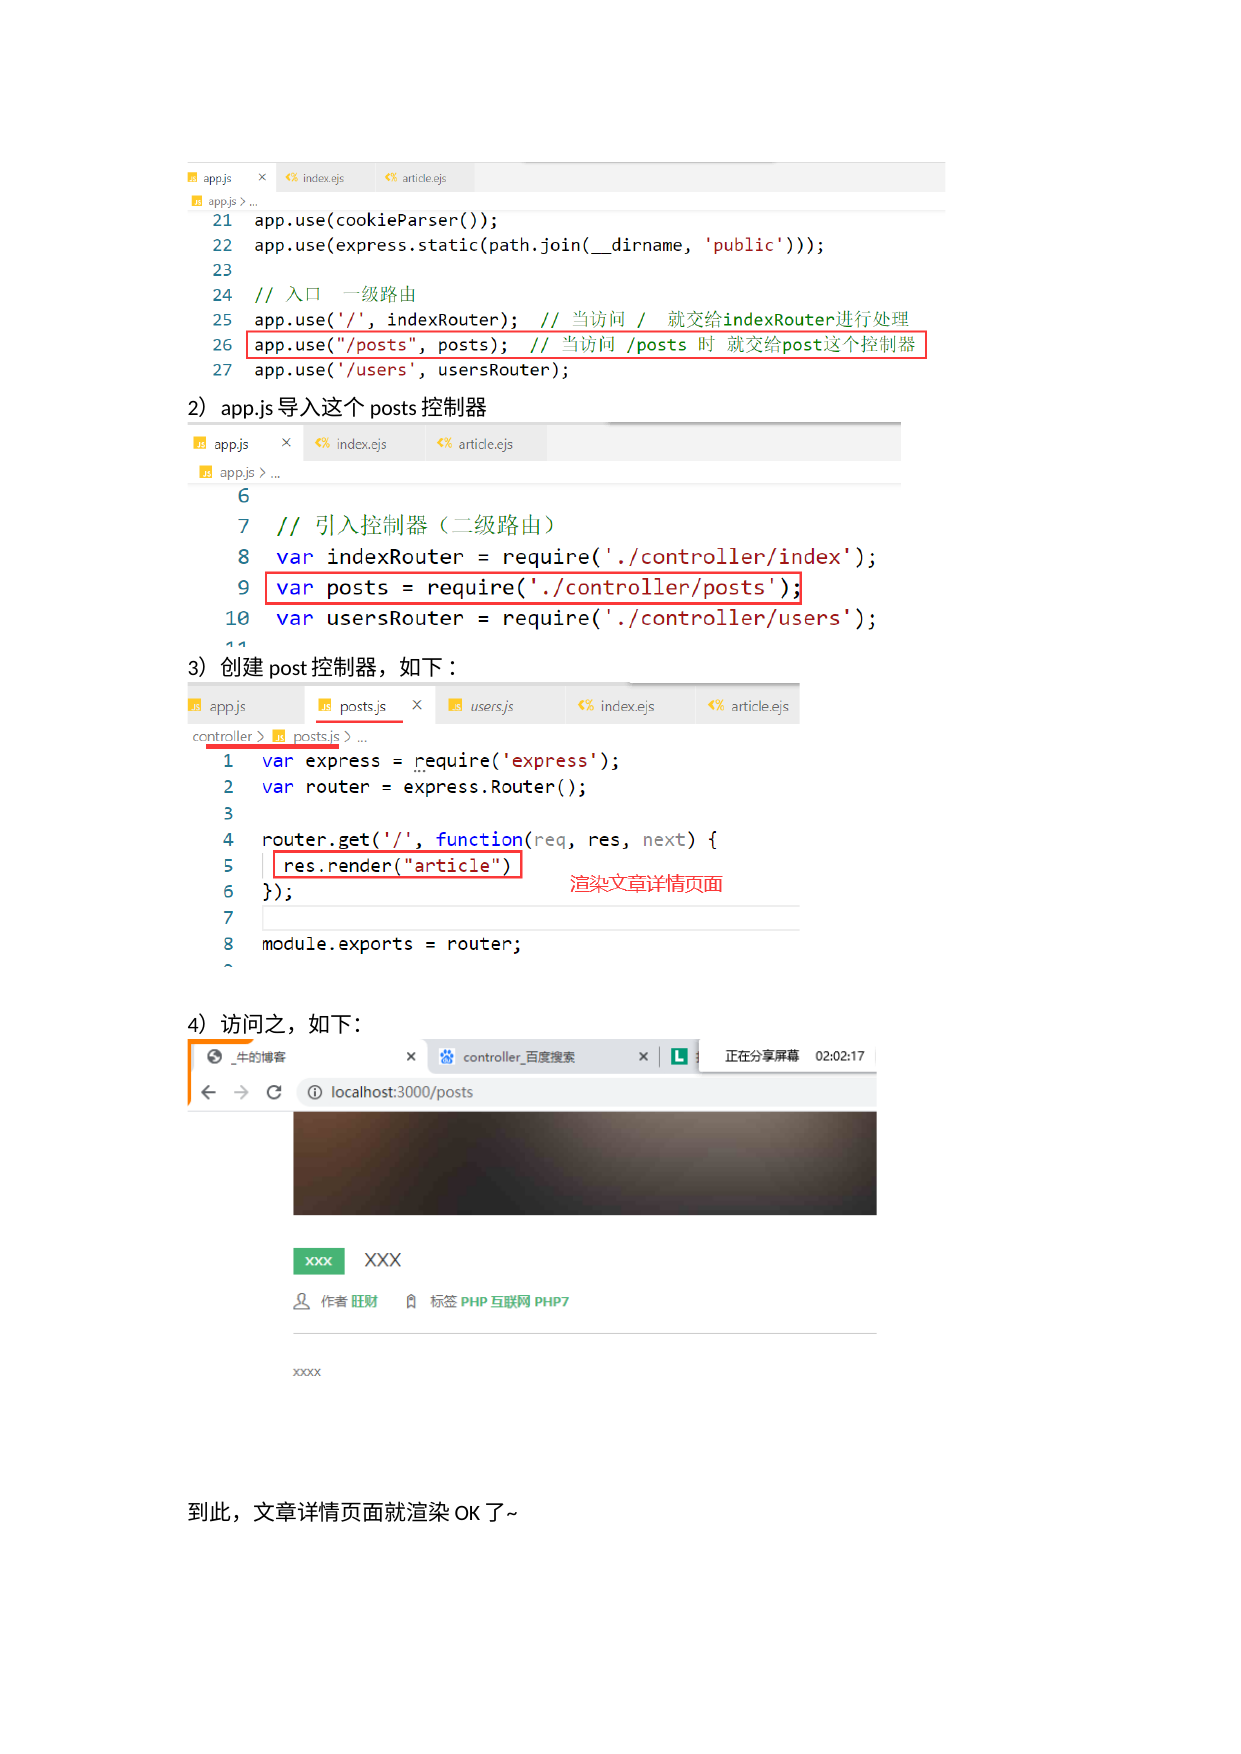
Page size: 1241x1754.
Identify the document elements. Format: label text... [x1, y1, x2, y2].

list 访问之，如下： [187, 1007, 1053, 1039]
picture [187, 682, 800, 967]
list app.js导入这个posts控制器 [187, 389, 1053, 422]
picture [187, 162, 946, 387]
list 到此，文章详情页面就渲染OK了~ [187, 1494, 1053, 1527]
list 创建post控制器，如下 ： [187, 649, 1053, 682]
picture [187, 1039, 877, 1461]
picture [187, 422, 901, 647]
